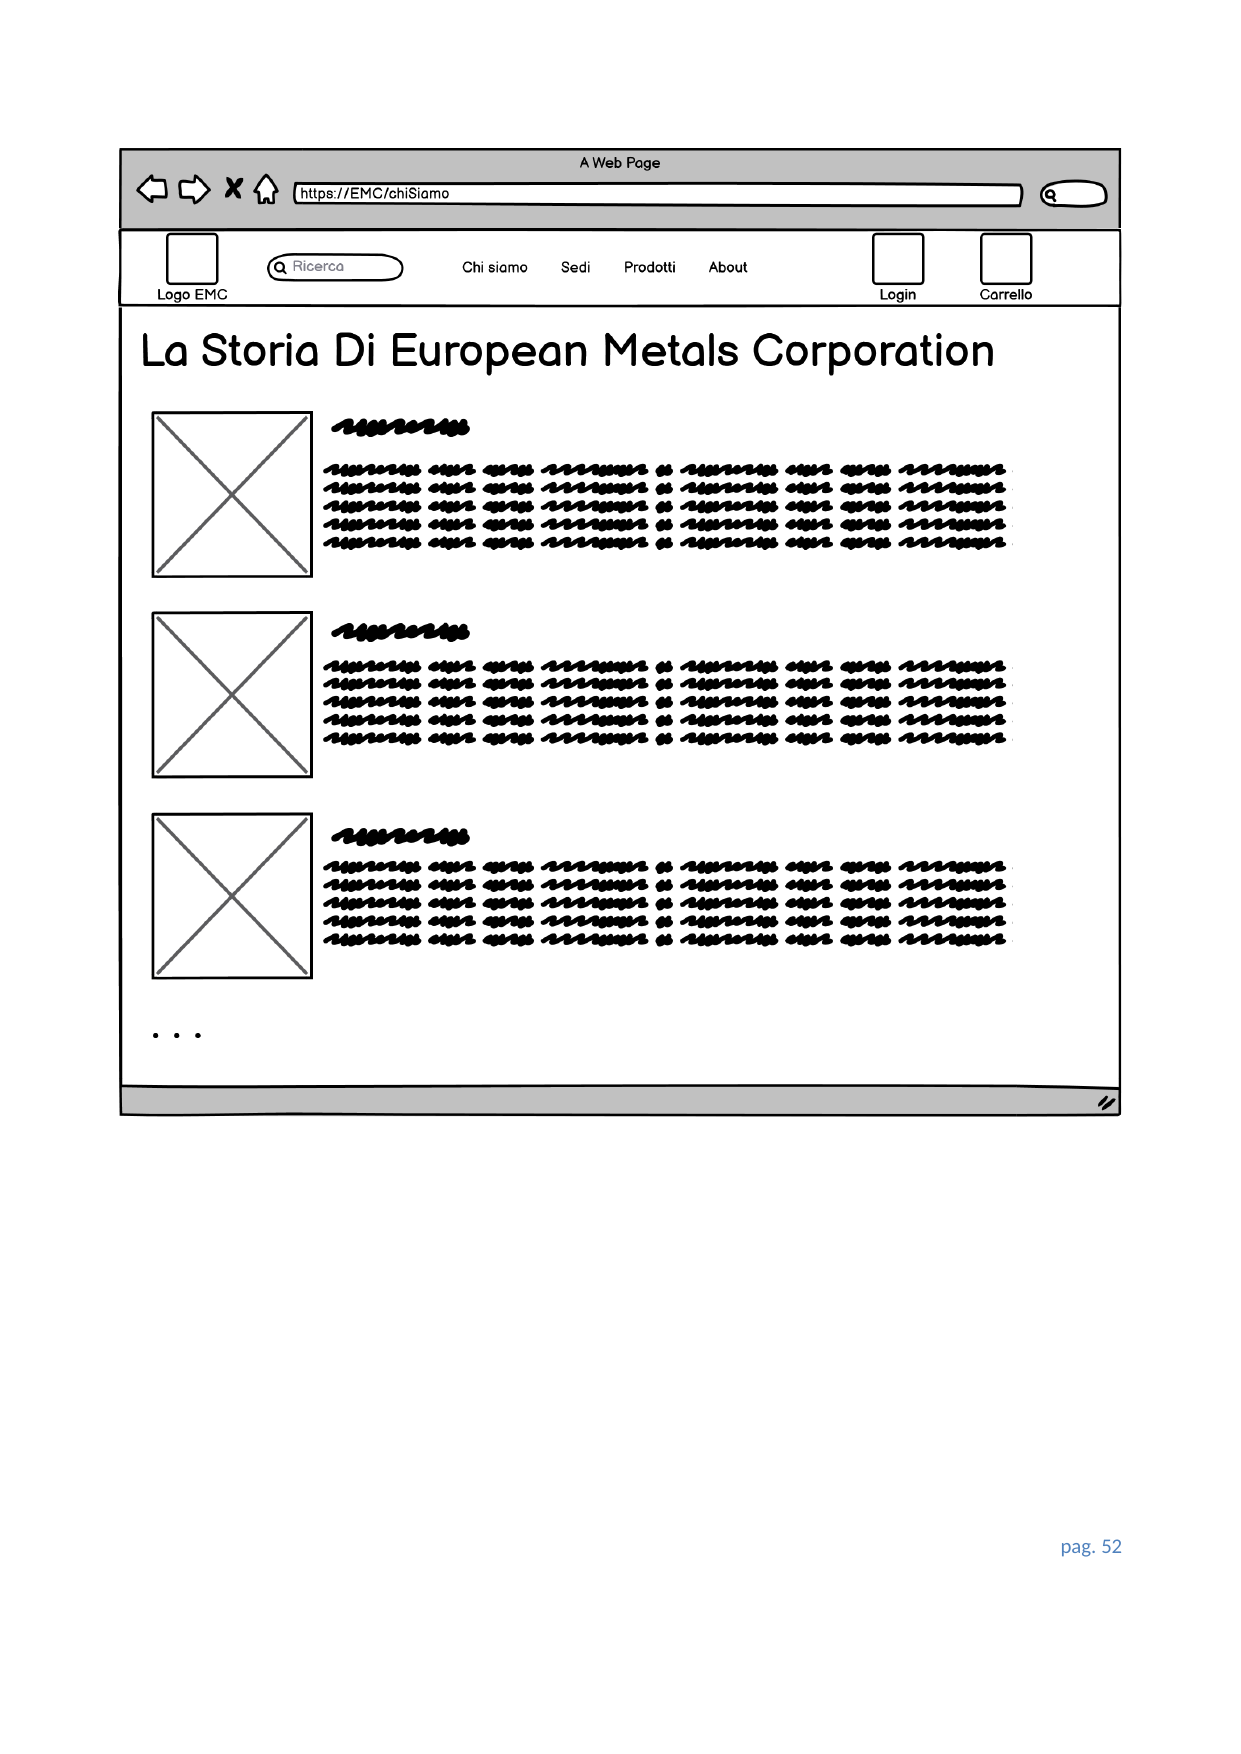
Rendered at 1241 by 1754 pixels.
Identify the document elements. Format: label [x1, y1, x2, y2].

picture [118, 147, 1122, 1117]
